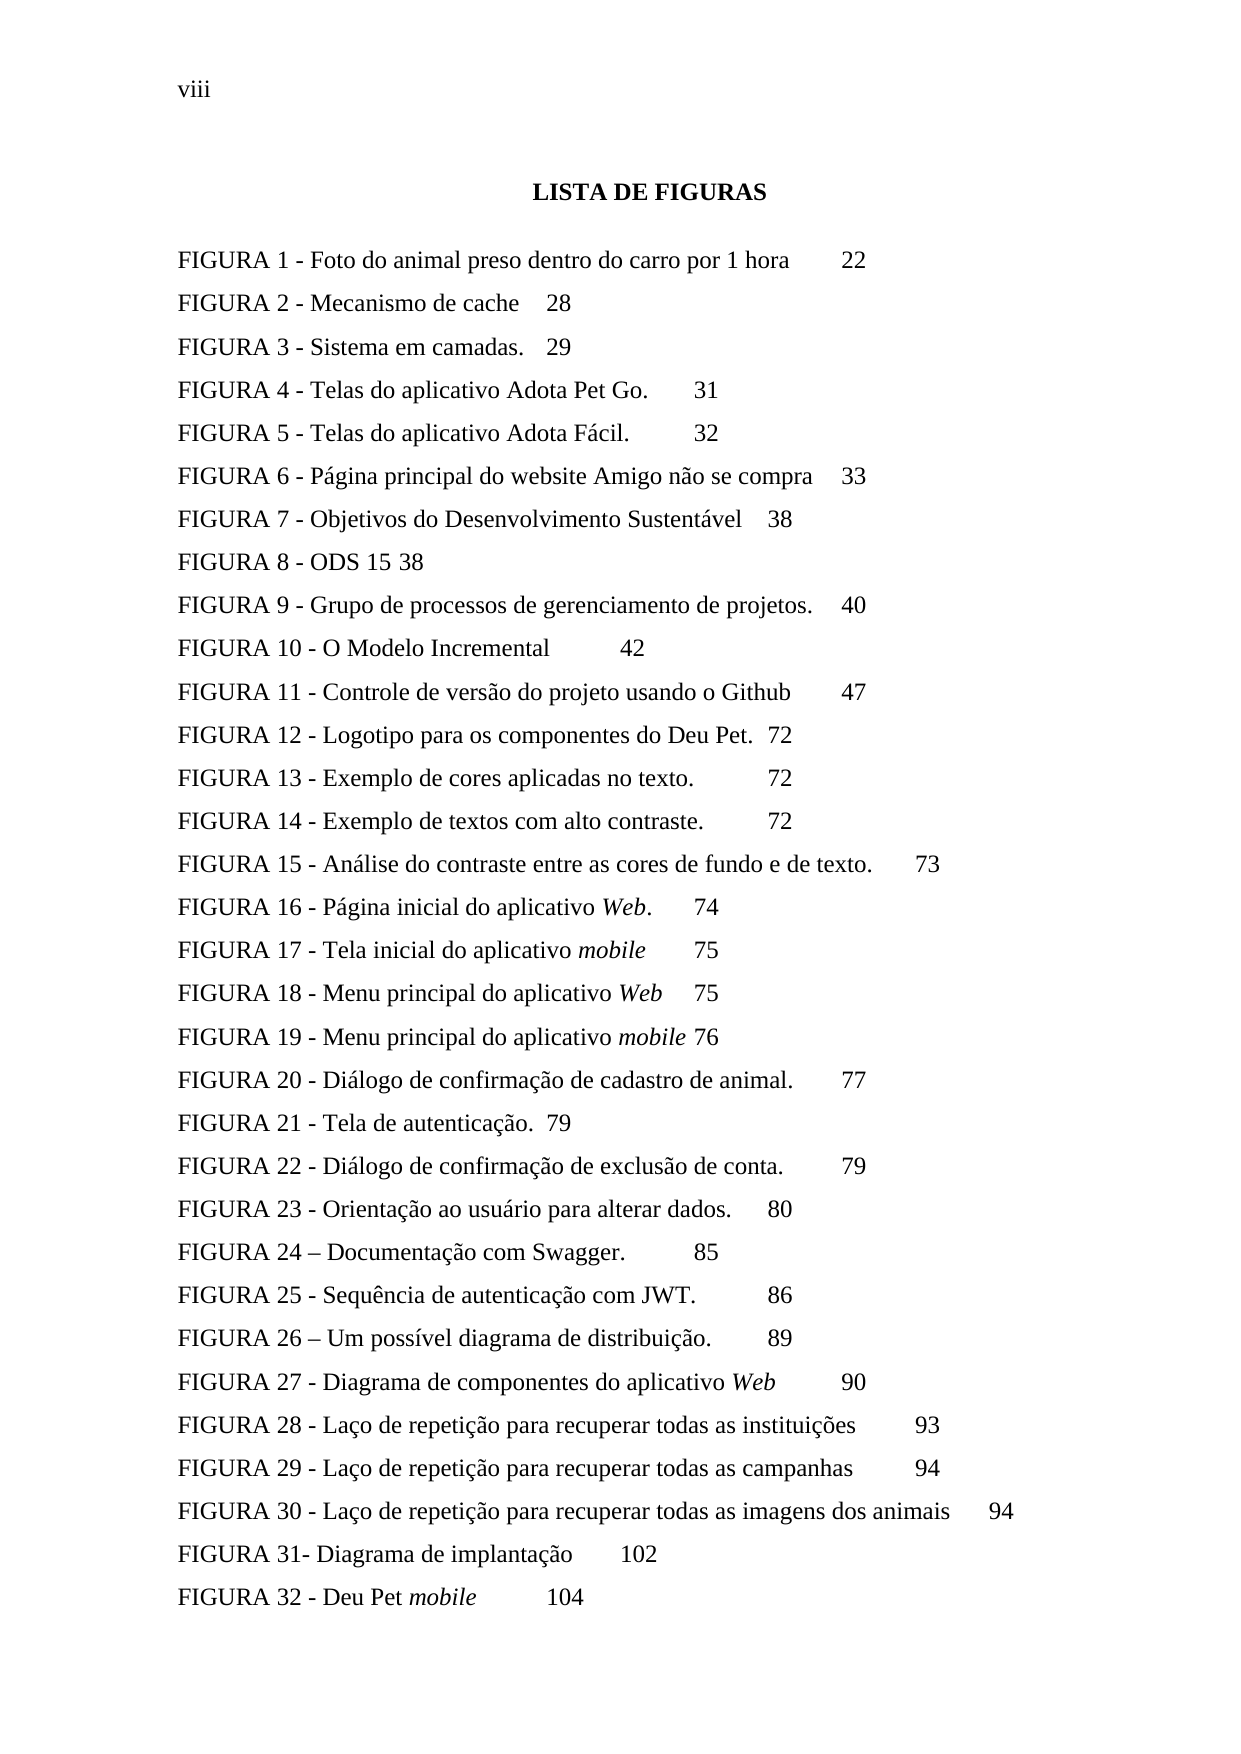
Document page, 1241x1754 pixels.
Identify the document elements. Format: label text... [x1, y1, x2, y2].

text FIGURA 31- Diagrama de implantação 102 [177, 1539, 1122, 1568]
text FIGURA 21 - Tela de autenticação. 79 [177, 1108, 1122, 1137]
text FIGURA 5 - Telas do aplicativo Adota Fácil. 32 [177, 418, 1122, 447]
text FIGURA 12 - Logotipo para os componentes do Deu Pet. 72 [177, 720, 1122, 748]
text FIGURA 25 - Sequência de autenticação com JWT. 86 [177, 1280, 1122, 1309]
text FIGURA 26 – Um possível diagrama de distribuição. 89 [177, 1323, 1122, 1352]
text FIGURA 22 - Diálogo de confirmação de exclusão de conta. 79 [177, 1151, 1122, 1180]
text FIGURA 9 - Grupo de processos de gerenciamento de projetos. 40 [177, 590, 1122, 619]
text FIGURA 2 - Mecanismo de cache 28 [177, 288, 1122, 317]
text FIGURA 23 - Orientação ao usuário para alterar dados. 80 [177, 1194, 1122, 1223]
text FIGURA 10 - O Modelo Incremental 42 [177, 633, 1122, 662]
text FIGURA 7 - Objetivos do Desenvolvimento Sustentável 38 [177, 504, 1122, 533]
text FIGURA 19 - Menu principal do aplicativo mobile 76 [177, 1022, 1122, 1050]
text FIGURA 13 - Exemplo de cores aplicadas no texto. 72 [177, 763, 1122, 792]
text FIGURA 24 – Documentação com Swagger. 85 [177, 1237, 1122, 1266]
text FIGURA 18 - Menu principal do aplicativo Web 75 [177, 978, 1122, 1007]
text FIGURA 1 - Foto do animal preso dentro do carro por 1 hora 22 [177, 245, 1122, 274]
text FIGURA 11 - Controle de versão do projeto usando o Github 47 [177, 677, 1122, 705]
text FIGURA 17 - Tela inicial do aplicativo mobile 75 [177, 935, 1122, 964]
text FIGURA 28 - Laço de repetição para recuperar todas as instituições 93 [177, 1410, 1122, 1438]
text FIGURA 32 - Deu Pet mobile 104 [177, 1582, 1122, 1611]
text LISTA DE FIGURAS [177, 177, 1122, 206]
text FIGURA 4 - Telas do aplicativo Adota Pet Go. 31 [177, 375, 1122, 403]
text FIGURA 8 - ODS 15 38 [177, 547, 1122, 576]
text FIGURA 3 - Sistema em camadas. 29 [177, 332, 1122, 360]
text FIGURA 14 - Exemplo de textos com alto contraste. 72 [177, 806, 1122, 835]
text FIGURA 27 - Diagrama de componentes do aplicativo Web 90 [177, 1367, 1122, 1395]
text FIGURA 29 - Laço de repetição para recuperar todas as campanhas 94 [177, 1453, 1122, 1482]
text FIGURA 30 - Laço de repetição para recuperar todas as imagens dos animais 94 [177, 1496, 1122, 1525]
text FIGURA 15 - Análise do contraste entre as cores de fundo e de texto. 73 [177, 849, 1122, 878]
text FIGURA 20 - Diálogo de confirmação de cadastro de animal. 77 [177, 1065, 1122, 1093]
text FIGURA 6 - Página principal do website Amigo não se compra 33 [177, 461, 1122, 490]
text FIGURA 16 - Página inicial do aplicativo Web. 74 [177, 892, 1122, 921]
